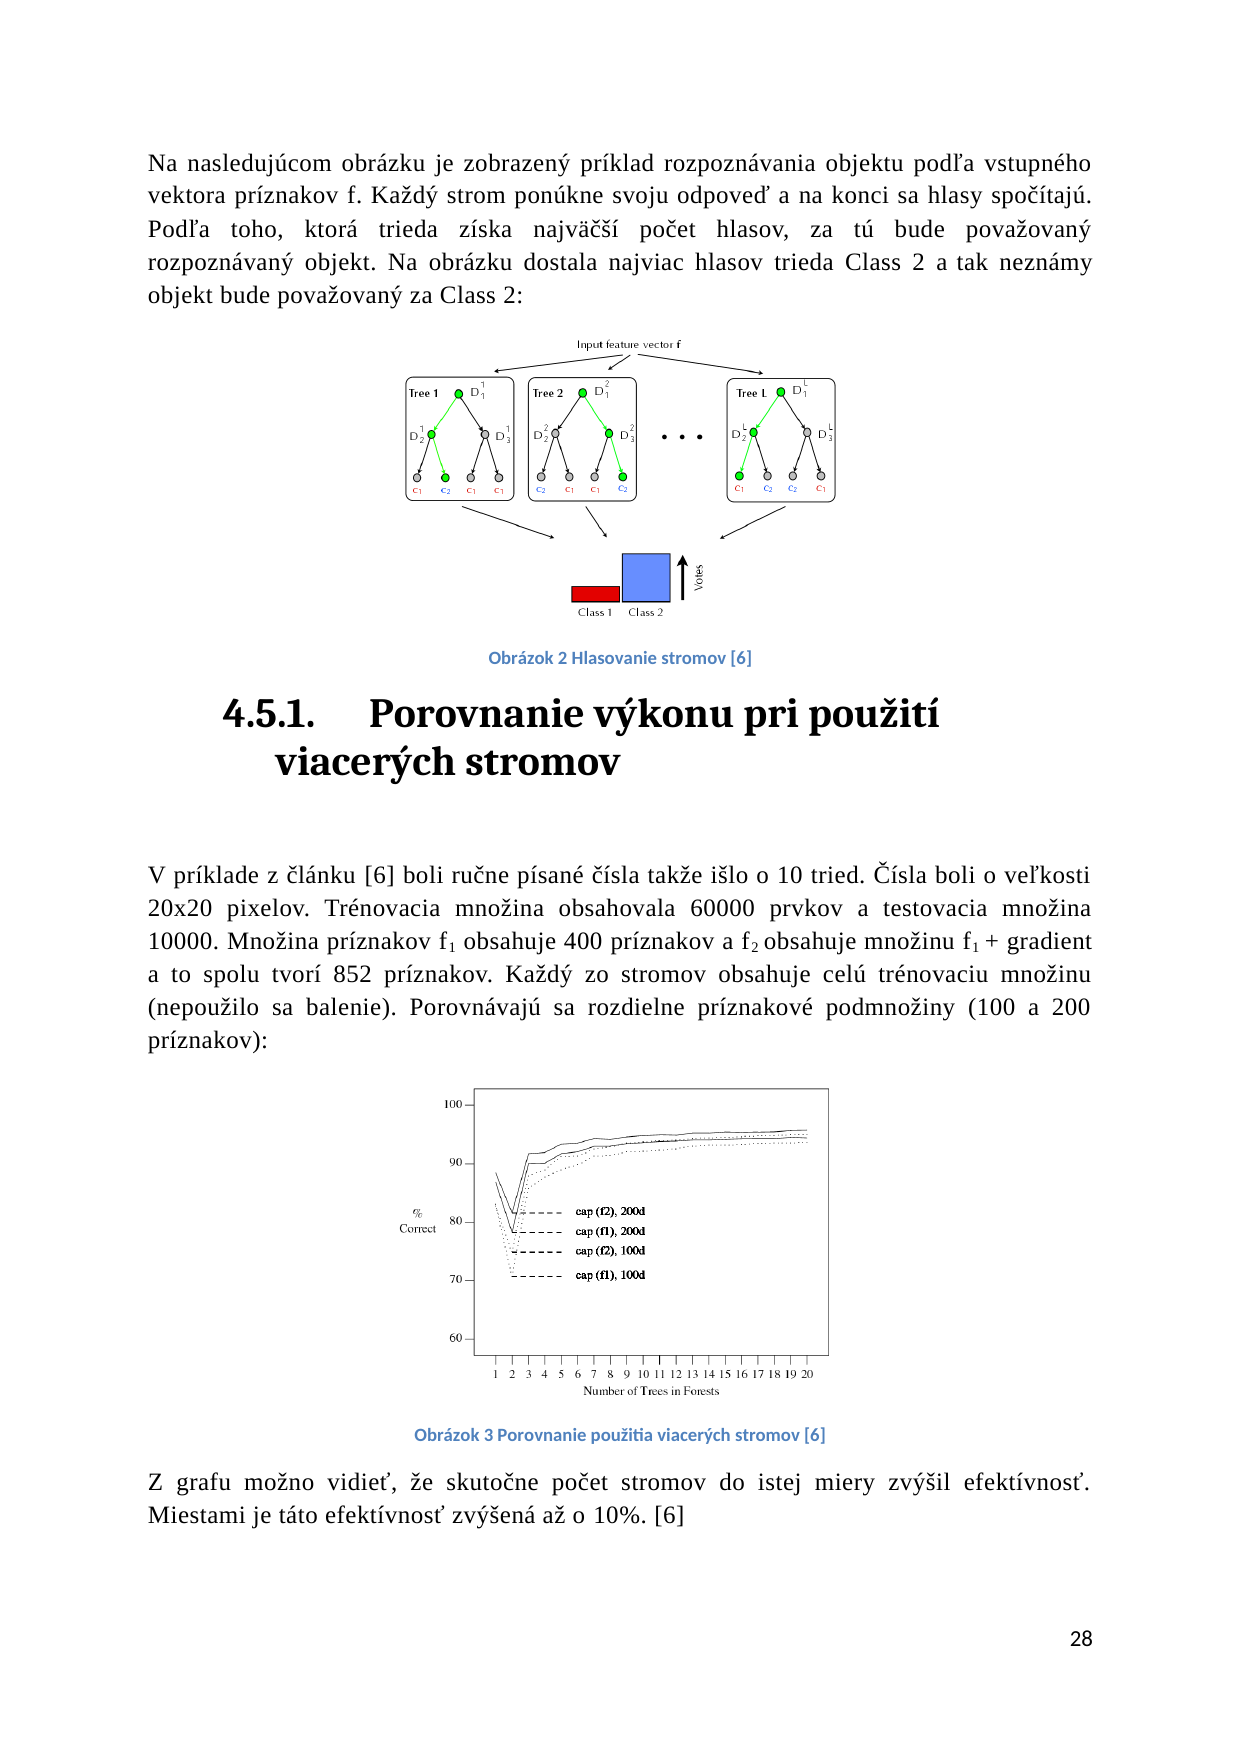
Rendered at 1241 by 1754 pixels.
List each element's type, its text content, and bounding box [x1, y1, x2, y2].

text Porovnanie výkonu pri použití viacerých stromov [223, 690, 1093, 786]
text Z grafu možno vidieť, že skutočne počet stromov do istej miery zvýšil efektívnosť. Miestami je táto efektívnosť zvýšená až o 10%. [6] [148, 1467, 1093, 1529]
picture [399, 1079, 841, 1399]
picture [402, 333, 838, 621]
text Na nasledujúcom obrázku je zobrazený príklad rozpoznávania objektu podľa vstupného vektora príznakov f. Každý strom ponúkne svoju odpoveď a na konci sa hlasy spočítajú. Podľa toho, ktorá trieda získa najväčší počet hlasov, za tú bude považovaný rozpoznávaný objekt. Na obrázku dostala najviac hlasov trieda Class 2 a tak neznámy objekt bude považovaný za Class 2: [148, 148, 1093, 308]
text V príklade z článku [6] boli ručne písané čísla takže išlo o 10 tried. Čísla boli o veľkosti 20x20 pixelov. Trénovacia množina obsahovala 60000 prvkov a testovacia množina 10000. Množina príznakov f1 obsahuje 400 príznakov a f2 obsahuje množinu f1 + gradient a to spolu tvorí 852 príznakov. Každý zo stromov obsahuje celú trénovaciu množinu (nepoužilo sa balenie). Porovnávajú sa rozdielne príznakové podmnožiny (100 a 200 príznakov): [148, 860, 1093, 1054]
